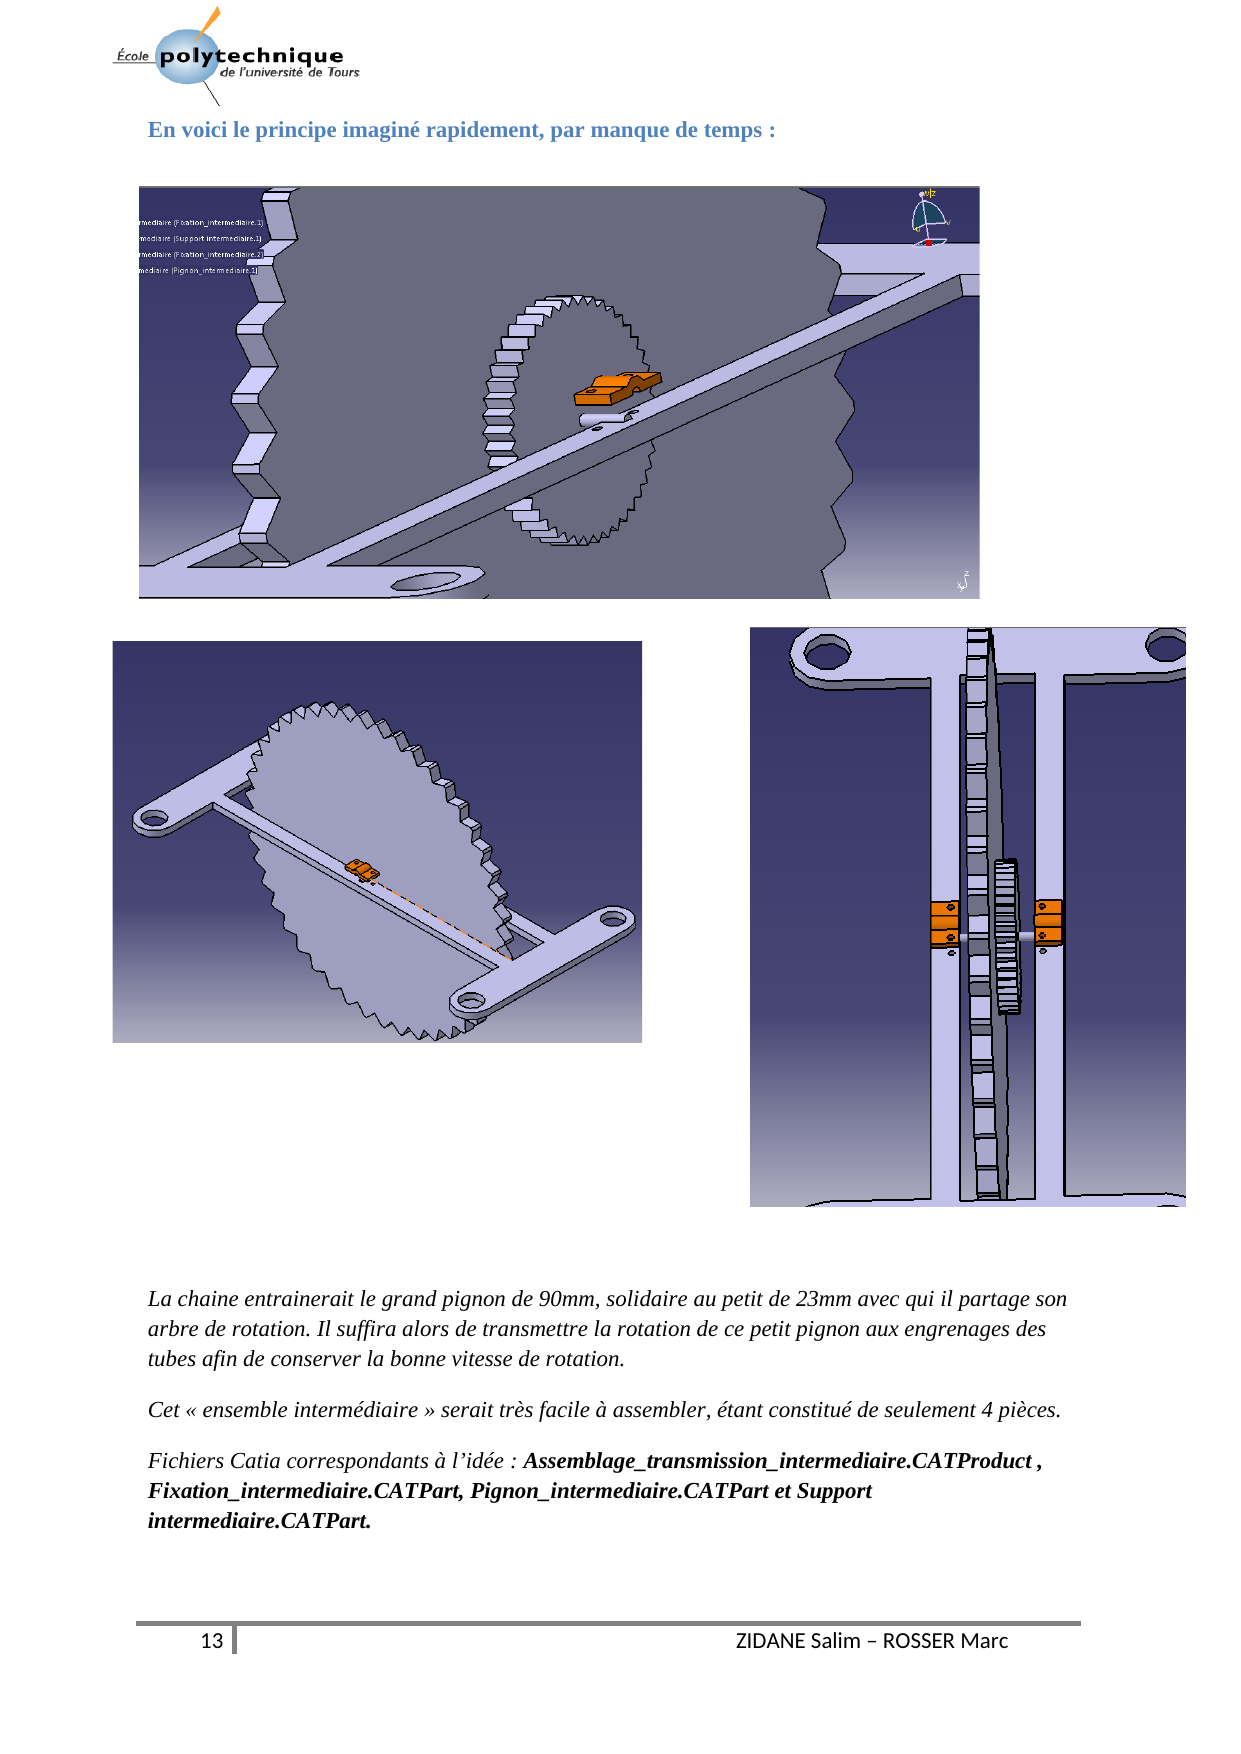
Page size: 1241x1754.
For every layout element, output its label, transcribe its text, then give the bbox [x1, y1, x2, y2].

subtitle En voici le principe imaginé rapidement, par manque de temps : [148, 116, 1093, 143]
text Cet « ensemble intermédiaire » serait très facile à assembler, étant constitué de seulement 4 pièces. [148, 1396, 1093, 1422]
text Fichiers Catia correspondants à l’idée : Assemblage_transmission_intermediaire.CATProduct , Fixation_intermediaire.CATPart, Pignon_intermediaire.CATPart et Support intermediaire.CATPart. [148, 1447, 1093, 1534]
picture [139, 186, 980, 599]
text La chaine entrainerait le grand pignon de 90mm, solidaire au petit de 23mm avec qui il partage son arbre de rotation. Il suffira alors de transmettre la rotation de ce petit pignon aux engrenages des tubes afin de conserver la bonne vitesse de rotation. [148, 1284, 1093, 1371]
picture [112, 641, 643, 1043]
picture [112, 6, 360, 106]
picture [750, 627, 1186, 1207]
